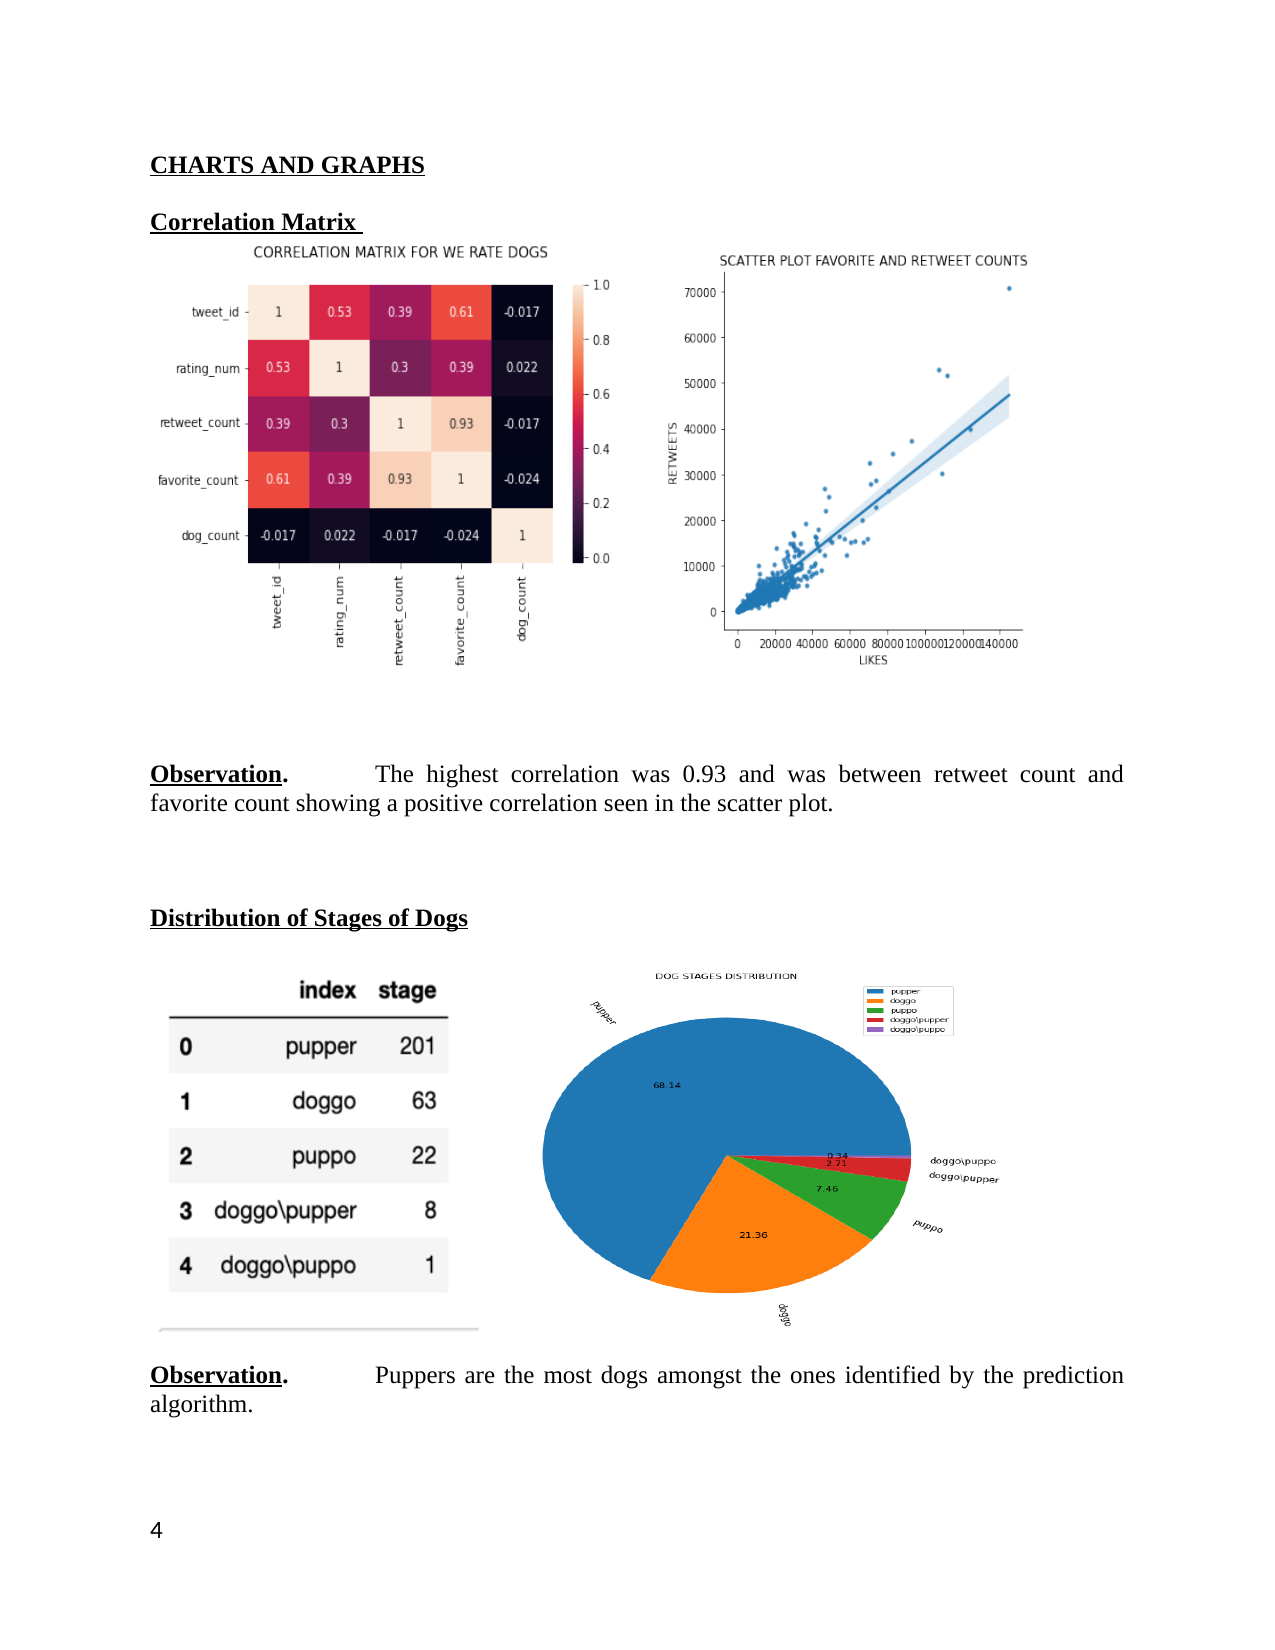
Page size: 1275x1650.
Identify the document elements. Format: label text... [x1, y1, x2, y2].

picture [661, 246, 1033, 674]
text Observation. Puppers are the most dogs amongst the ones identified by the prediction algorithm. [150, 1360, 1125, 1418]
text Observation. The highest correlation was 0.93 and was between retweet count and favorite count showing a positive correlation seen in the scatter plot. [150, 759, 1125, 817]
text Correlation Matrix [150, 207, 1125, 236]
text CHARTS AND GRAPHS [150, 150, 1125, 179]
picture [150, 236, 618, 674]
text Distribution of Stages of Dogs [150, 903, 1125, 932]
picture [150, 960, 1006, 1332]
